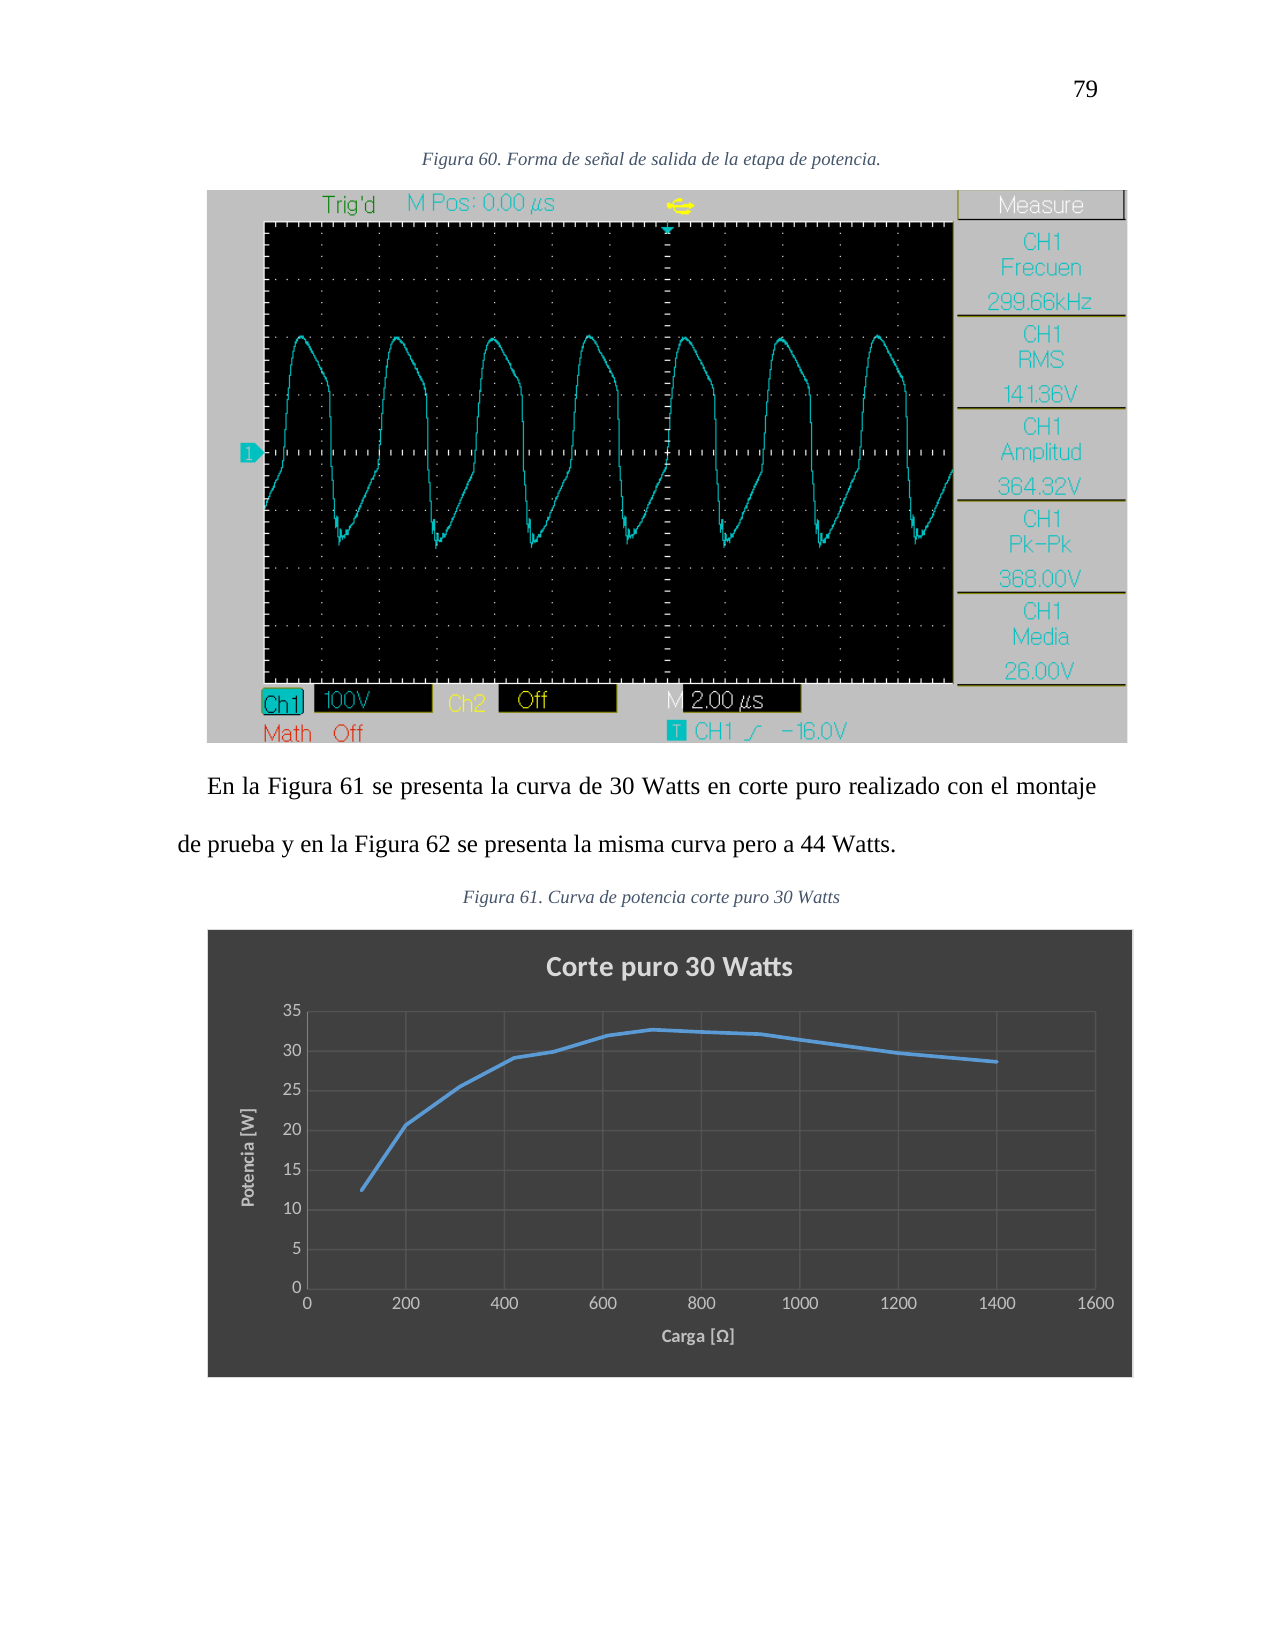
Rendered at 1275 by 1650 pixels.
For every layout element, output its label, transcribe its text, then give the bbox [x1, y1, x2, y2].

text Figura . Curva de potencia corte puro 30 Watts [177, 886, 1098, 908]
picture [206, 190, 1128, 743]
text Figura . Forma de señal de salida de la etapa de potencia. [177, 148, 1098, 169]
text En la Figura 54 se presenta la curva de 30 Watts en corte puro realizado con el montaje de prueba y en la Figura 55 se presenta la misma curva pero a 44 Watts. [177, 771, 1098, 857]
